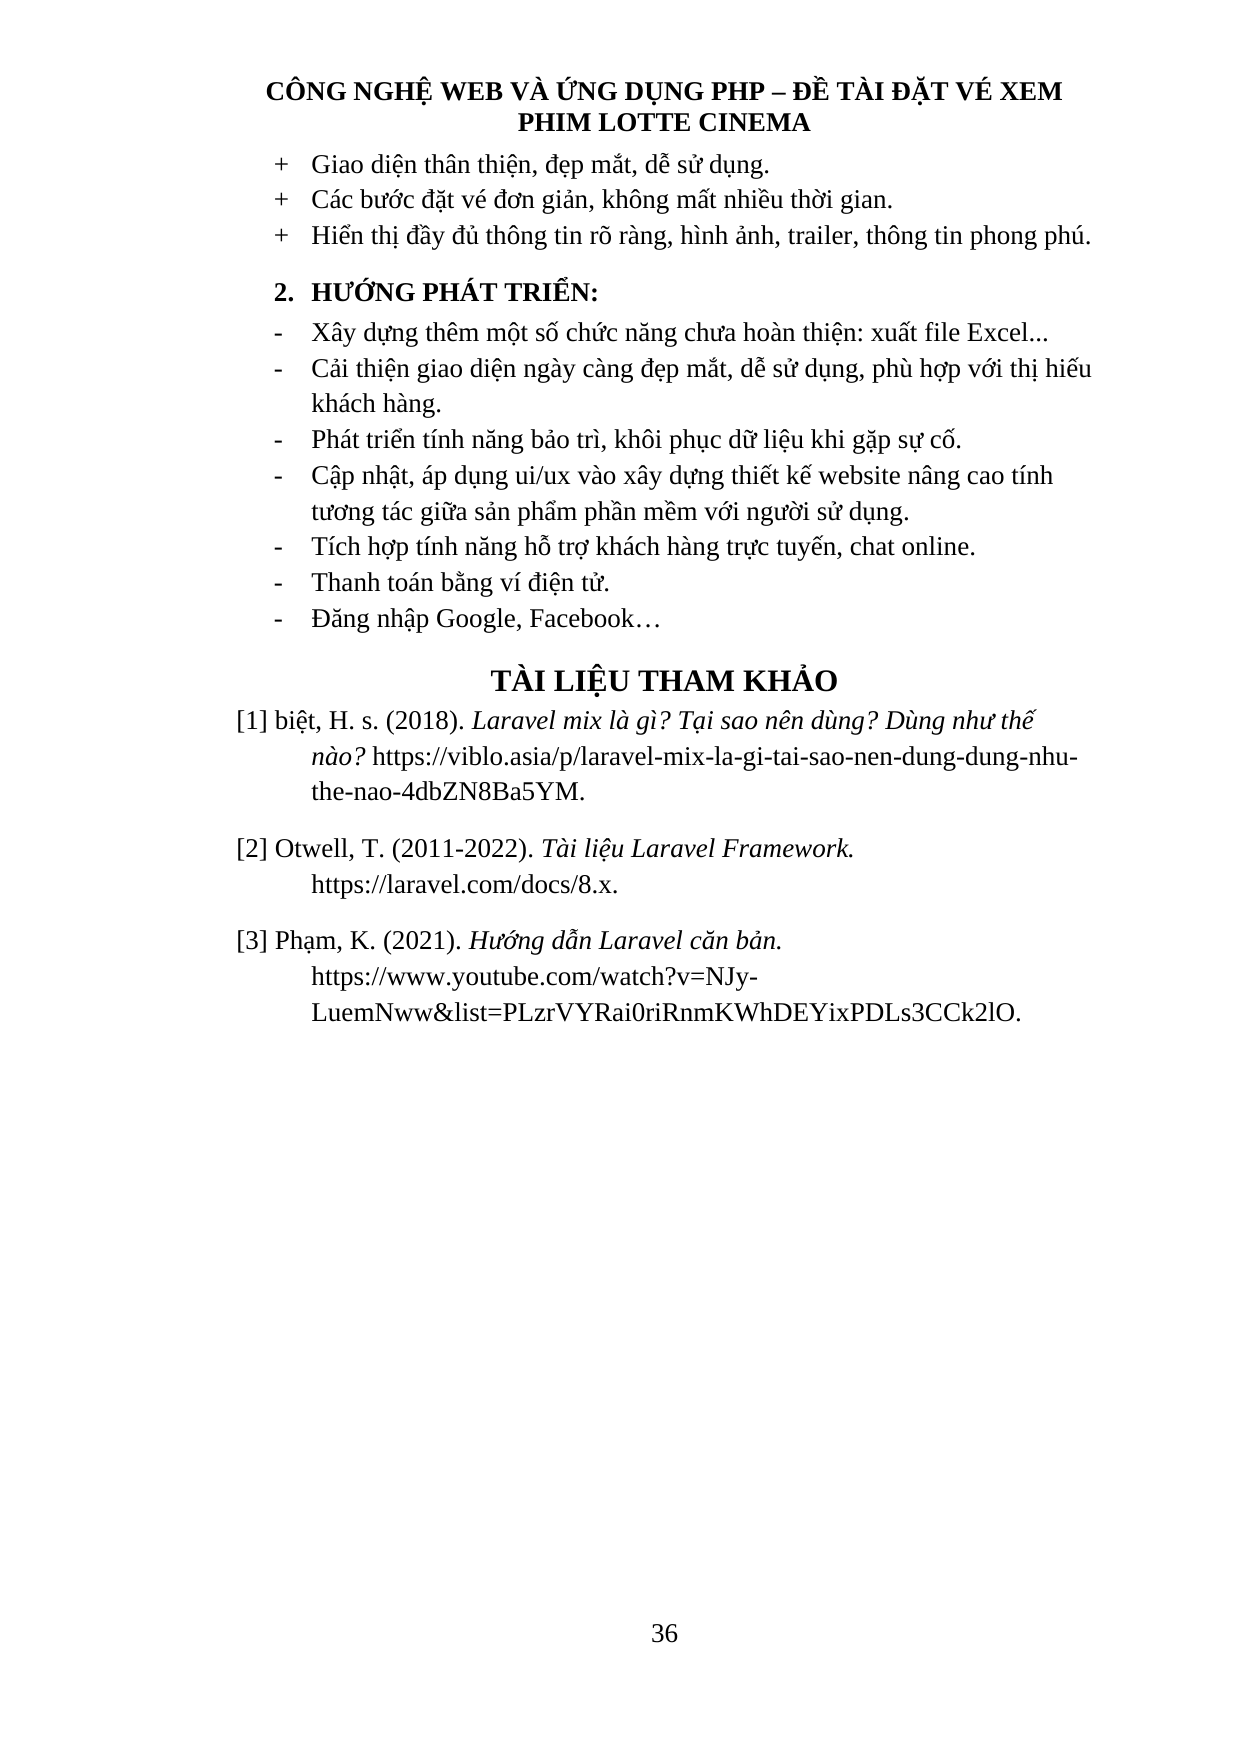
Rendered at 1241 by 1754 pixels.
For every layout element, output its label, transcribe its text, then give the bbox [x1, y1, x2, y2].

subtitle TÀI LIỆU THAM KHẢO [236, 663, 1092, 699]
subtitle HƯỚNG PHÁT TRIỂN: [274, 276, 1092, 307]
list Tích hợp tính năng hỗ trợ khách hàng trực tuyến, chat online. [274, 531, 1092, 562]
text [1] biệt, H. s. (2018). Laravel mix là gì? Tại sao nên dùng? Dùng như thế nào? https://viblo.asia/p/laravel-mix-la-gi-tai-sao-nen-dung-dung-nhu-the-nao-4dbZN8Ba5YM. [236, 704, 1092, 807]
list Phát triển tính năng bảo trì, khôi phục dữ liệu khi gặp sự cố. [274, 423, 1092, 454]
list Thanh toán bằng ví điện tử. [274, 566, 1092, 597]
list Cải thiện giao diện ngày càng đẹp mắt, dễ sử dụng, phù hợp với thị hiếu khách hàng. [274, 352, 1092, 419]
list Các bước đặt vé đơn giản, không mất nhiều thời gian. [274, 183, 1092, 214]
list Xây dựng thêm một số chức năng chưa hoàn thiện: xuất file Excel... [274, 316, 1092, 347]
list Cập nhật, áp dụng ui/ux vào xây dựng thiết kế website nâng cao tính tương tác giữa sản phẩm phần mềm với người sử dụng. [274, 459, 1092, 526]
list Giao diện thân thiện, đẹp mắt, dễ sử dụng. [274, 148, 1092, 179]
text [2] Otwell, T. (2011-2022). Tài liệu Laravel Framework. https://laravel.com/docs/8.x. [236, 832, 1092, 899]
text [3] Phạm, K. (2021). Hướng dẫn Laravel căn bản. https://www.youtube.com/watch?v=NJy-LuemNww&list=PLzrVYRai0riRnmKWhDEYixPDLs3CCk2lO. [236, 924, 1092, 1027]
list Hiển thị đầy đủ thông tin rõ ràng, hình ảnh, trailer, thông tin phong phú. [274, 219, 1092, 250]
list Đăng nhập Google, Facebook… [274, 602, 1092, 633]
